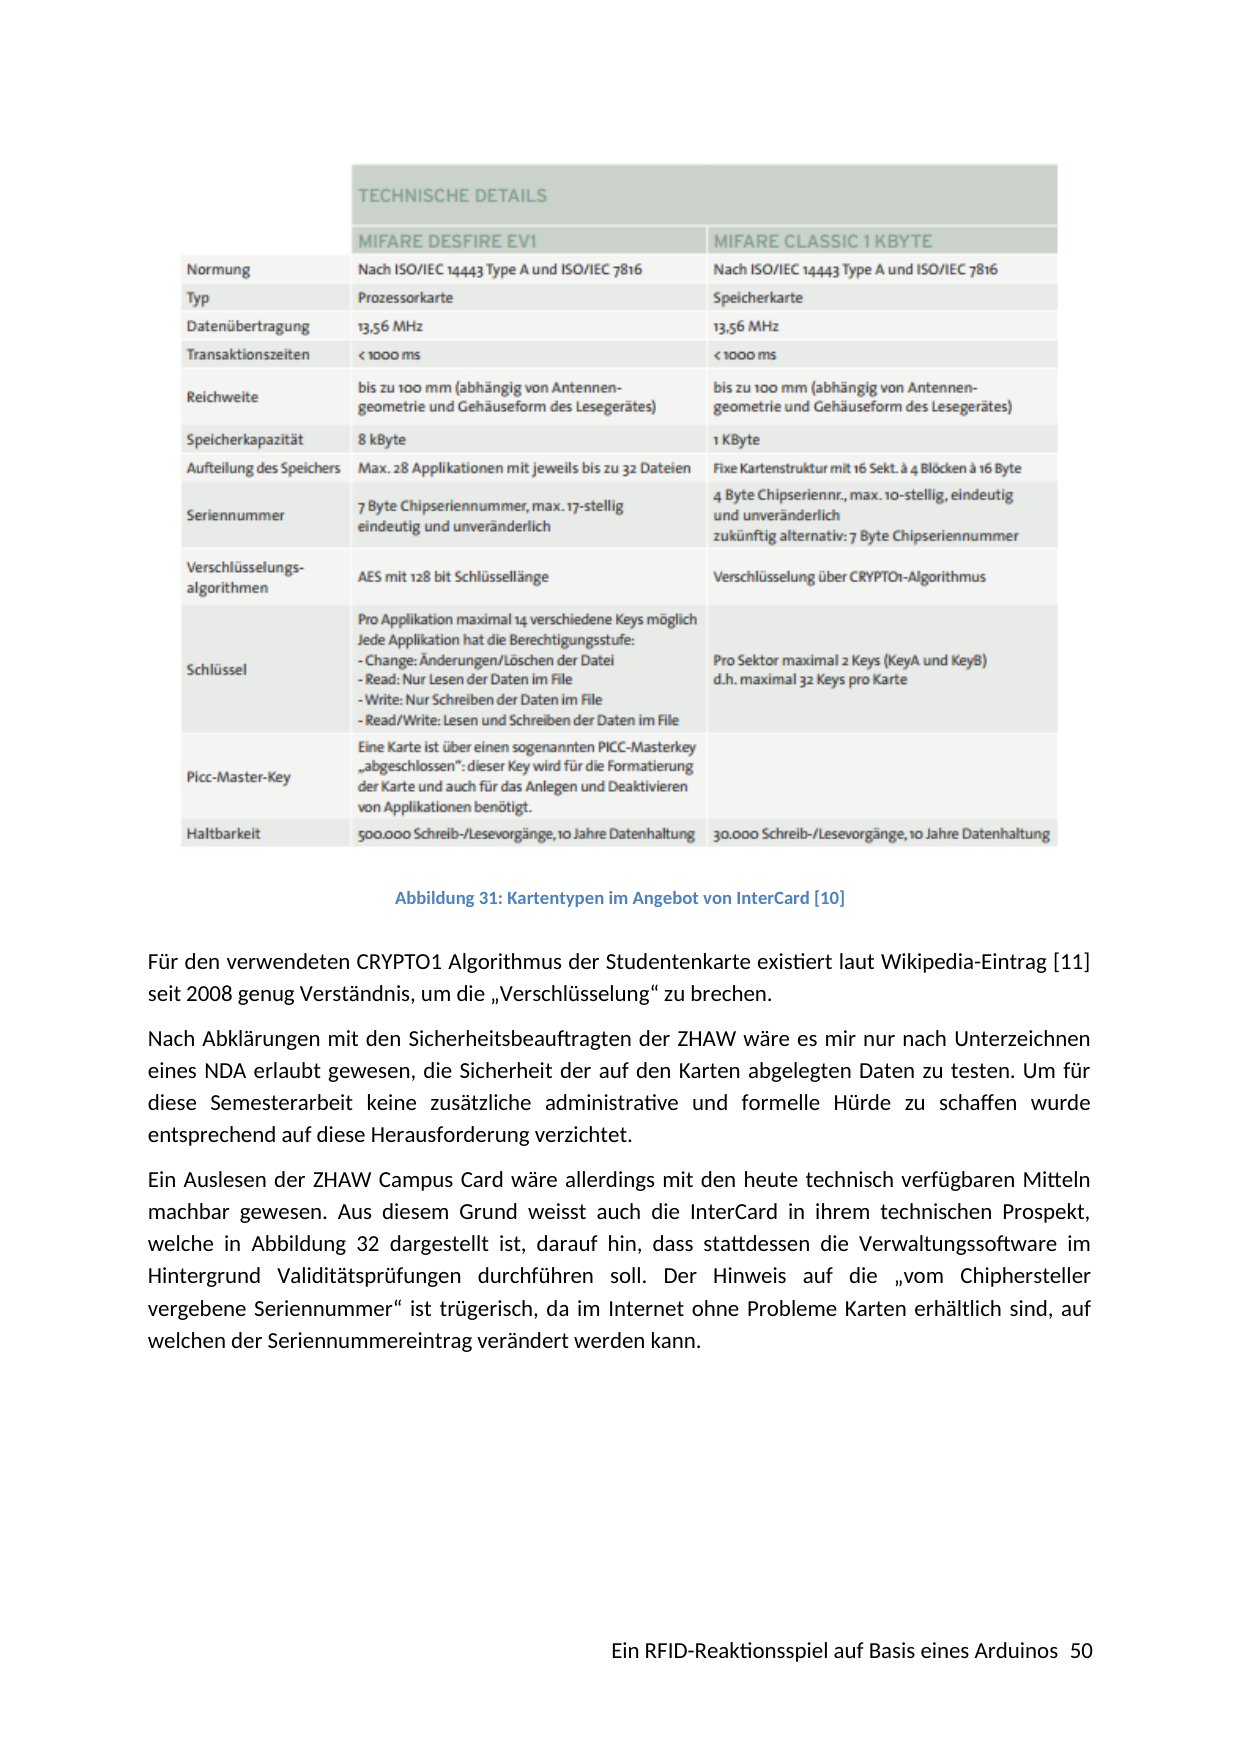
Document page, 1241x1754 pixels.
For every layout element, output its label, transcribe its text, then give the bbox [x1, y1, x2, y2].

text Für den verwendeten CRYPTO1 Algorithmus der Studentenkarte existiert laut Wikipedia-Eintrag [11] seit 2008 genug Verständnis, um die „Verschlüsselung“ zu brechen. [148, 947, 1093, 1007]
text Nach Abklärungen mit den Sicherheitsbeauftragten der ZHAW wäre es mir nur nach Unterzeichnen eines NDA erlaubt gewesen, die Sicherheit der auf den Karten abgelegten Daten zu testen. Um für diese Semesterarbeit keine zusätzliche administrative und formelle Hürde zu schaffen wurde entsprechend auf diese Herausforderung verzichtet. [148, 1024, 1093, 1148]
text Ein Auslesen der ZHAW Campus Card wäre allerdings mit den heute technisch verfügbaren Mitteln machbar gewesen. Aus diesem Grund weisst auch die InterCard in ihrem technischen Prospekt, welche in Abbildung 32 dargestellt ist, darauf hin, dass stattdessen die Verwaltungssoftware im Hintergrund Validitätsprüfungen durchführen soll. Der Hinweis auf die „vom Chiphersteller vergebene Seriennummer“ ist trügerisch, da im Internet ohne Probleme Karten erhältlich sind, auf welchen der Seriennummereintrag verändert werden kann. [148, 1165, 1093, 1354]
picture [177, 147, 1063, 858]
text Abbildung 31: Kartentypen im Angebot von InterCard [10] [148, 887, 1093, 909]
